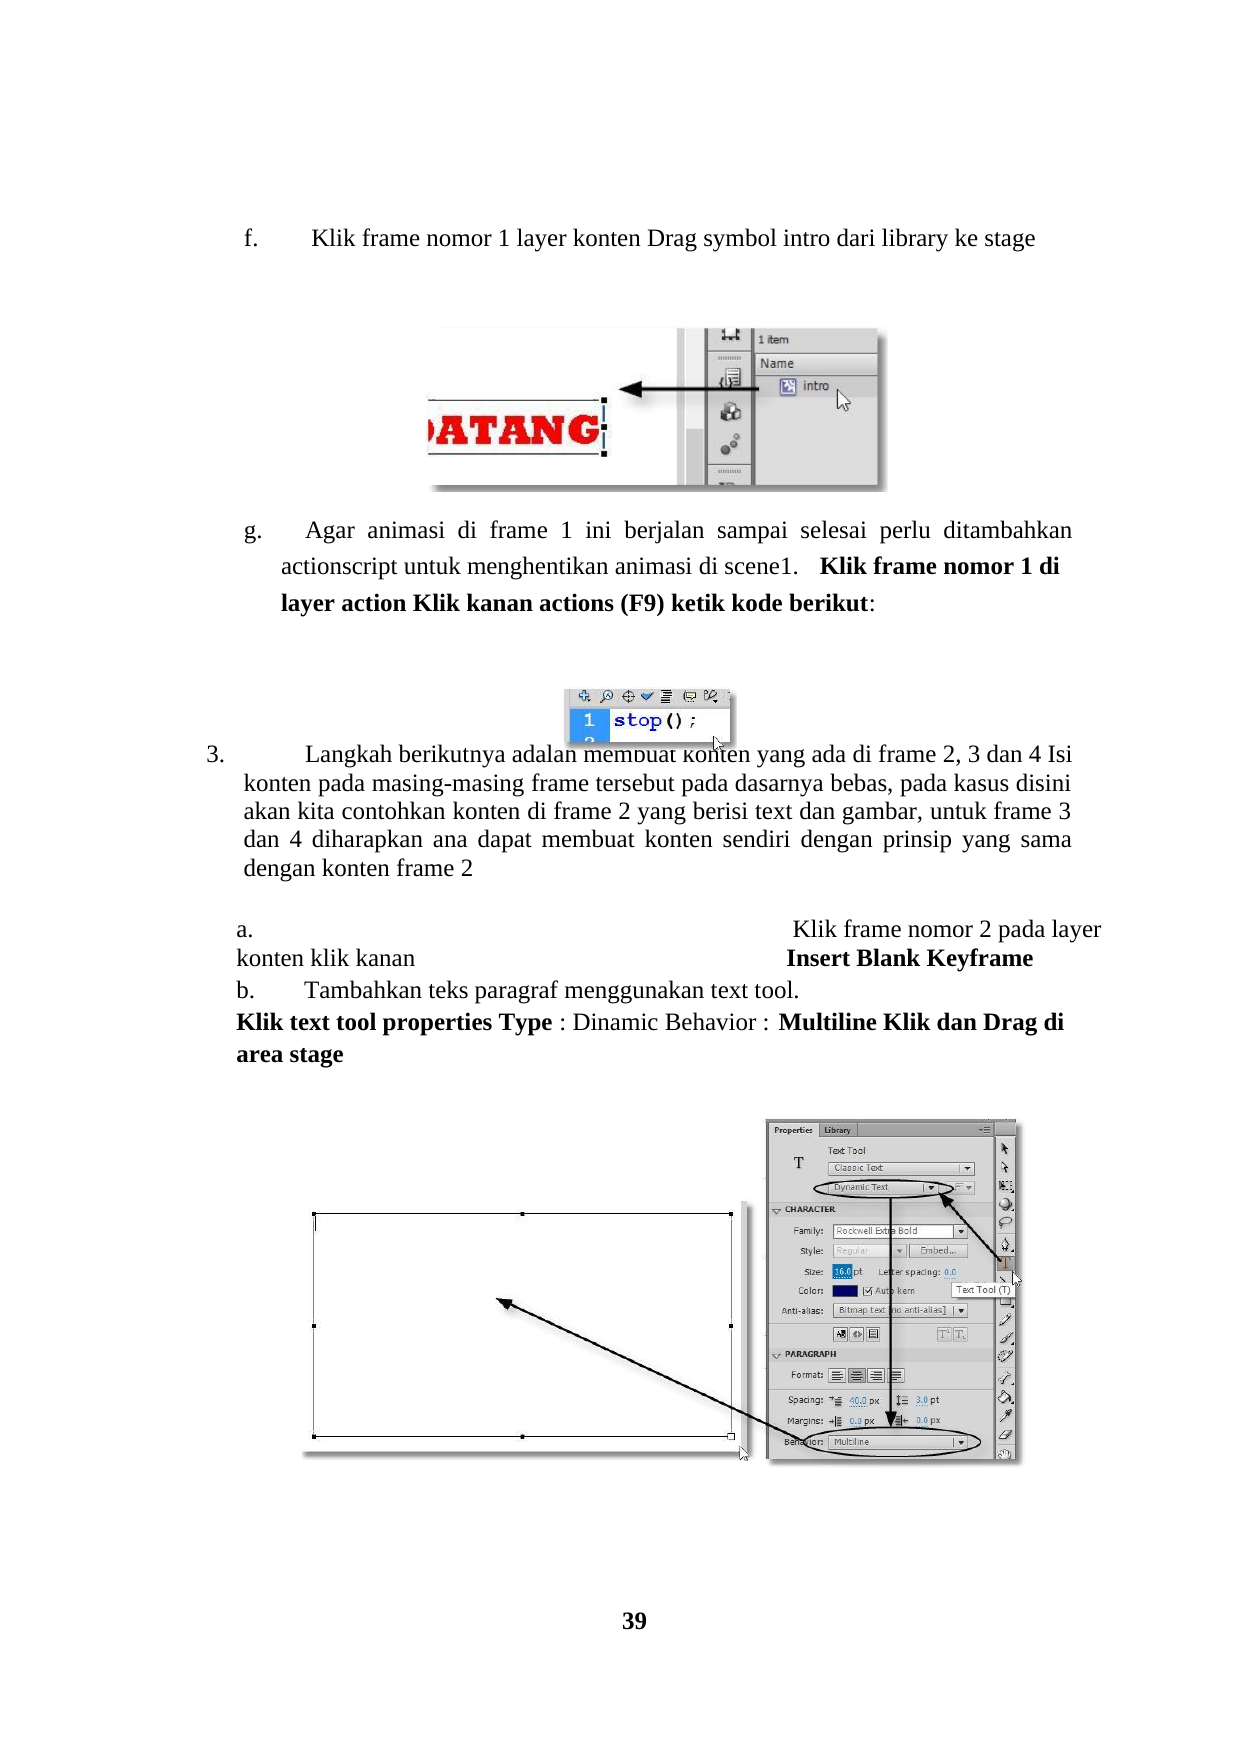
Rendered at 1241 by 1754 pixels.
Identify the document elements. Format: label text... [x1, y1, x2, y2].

text layer action Klik kanan actions (F9) ketik kode berikut: [281, 588, 1168, 618]
list Klik frame nomor 1 layer konten Drag symbol intro dari library ke stage [244, 223, 1168, 253]
list Klik frame nomor 2 pada layer konten klik kanan Insert Blank Keyframe [236, 913, 1168, 973]
text konten pada masing-masing frame tersebut pada dasarnya bebas, pada kasus disini akan kita contohkan konten di frame 2 yang berisi text dan gambar, untuk frame 3 dan 4 diharapkan ana dapat membuat konten sendiri dengan prinsip yang sama dengan konten frame 2 [243, 768, 1073, 882]
list Langkah berikutnya adalah membuat konten yang ada di frame 2, 3 dan 4 Isi [206, 738, 1168, 768]
text 39 [622, 1605, 1168, 1635]
text actionscript untuk menghentikan animasi di scene1. Klik frame nomor 1 di [281, 551, 1168, 580]
picture [301, 1118, 1027, 1473]
picture [563, 687, 737, 750]
text Klik text tool properties Type : Dinamic Behavior : Multiline Klik dan Drag di [236, 1006, 1168, 1036]
text area stage [236, 1038, 1168, 1068]
picture [426, 326, 888, 492]
list Agar animasi di frame 1 ini berjalan sampai selesai perlu ditambahkan [244, 515, 1168, 545]
list Tambahkan teks paragraf menggunakan text tool. [236, 975, 1168, 1004]
